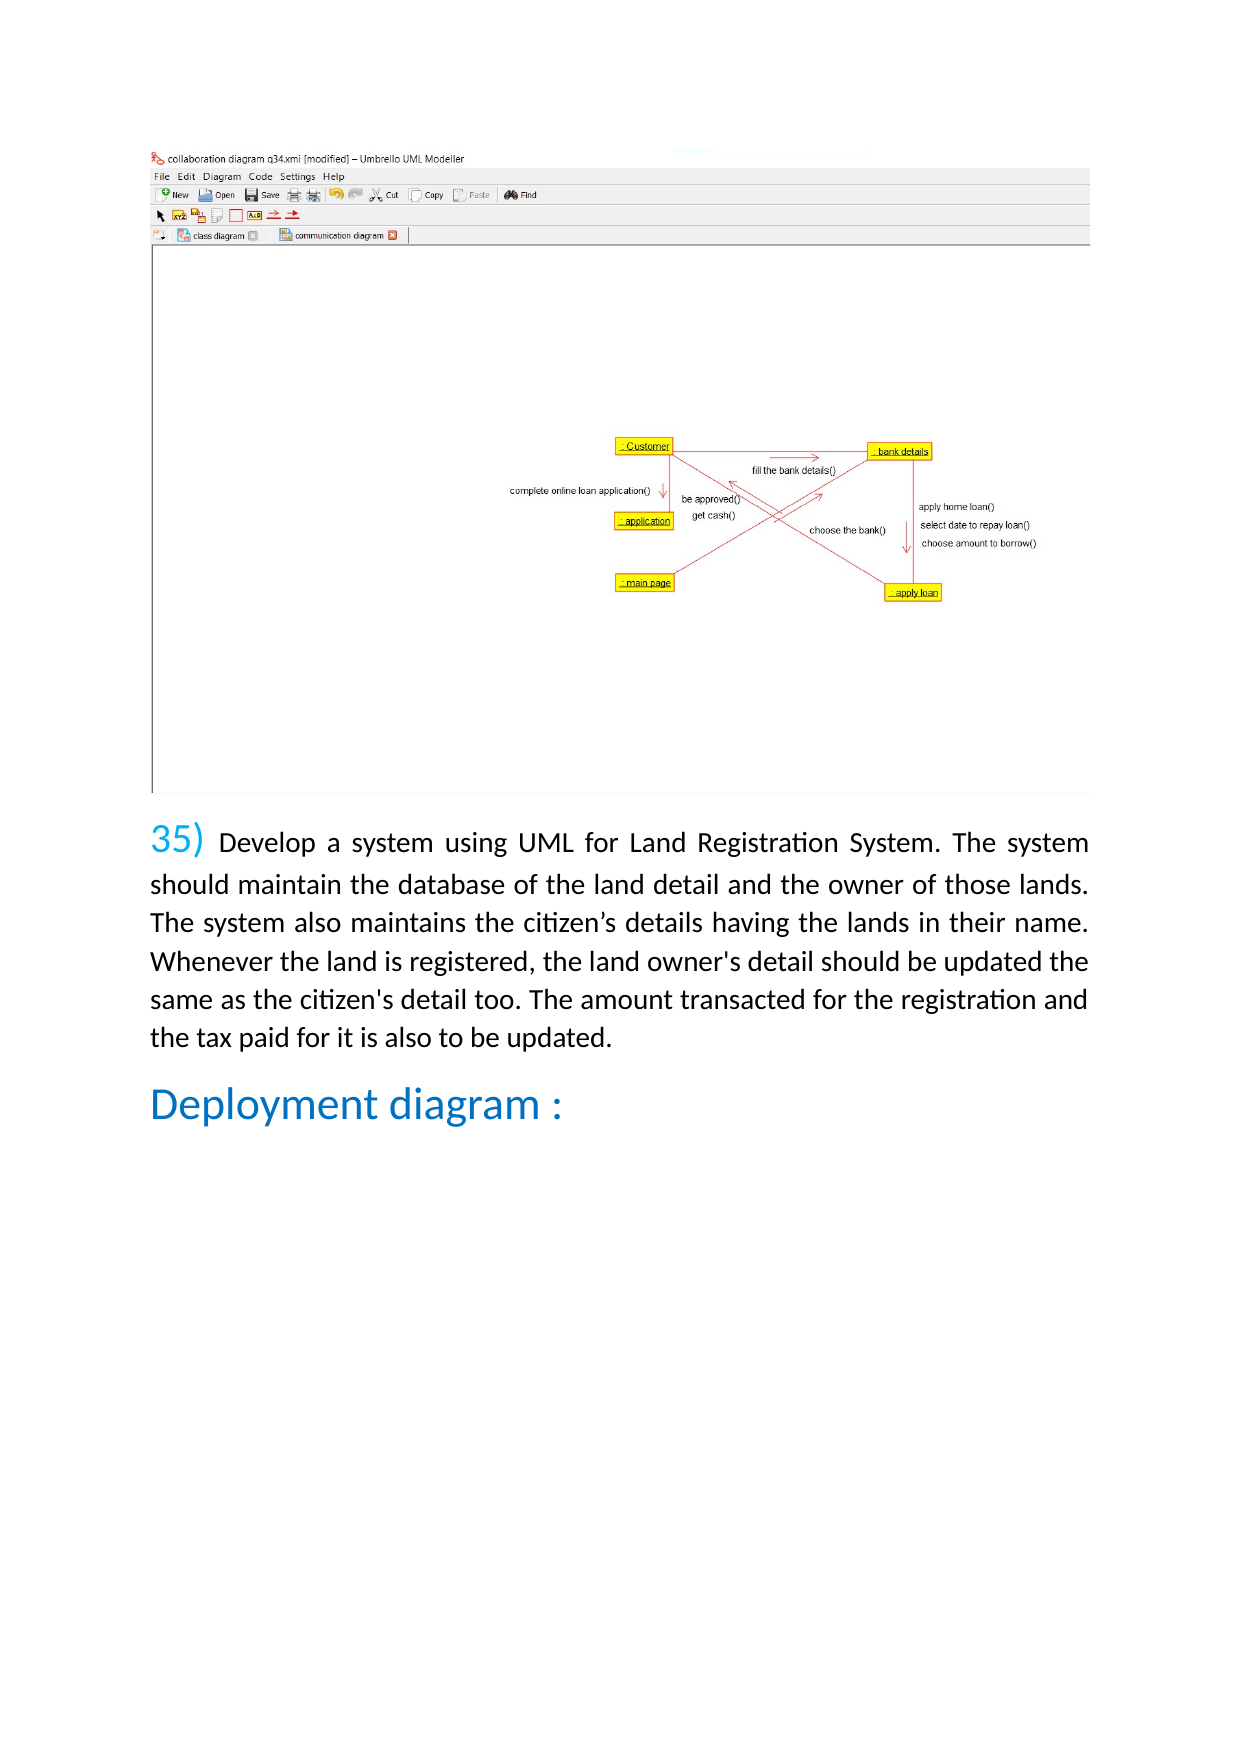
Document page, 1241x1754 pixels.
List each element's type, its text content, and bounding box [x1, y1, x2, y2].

picture [150, 150, 1091, 794]
text Deployment diagram : [150, 1074, 1090, 1131]
text 35) Develop a system using UML for Land Registration System. The system should maintain the database of the land detail and the owner of those lands. The system also maintains the citizen’s details having the lands in their name. Whenever the land is registered, the land owner's detail should be updated the same as the citizen's detail too. The amount transacted for the registration and the tax paid for it is also to be updated. [150, 812, 1090, 1055]
